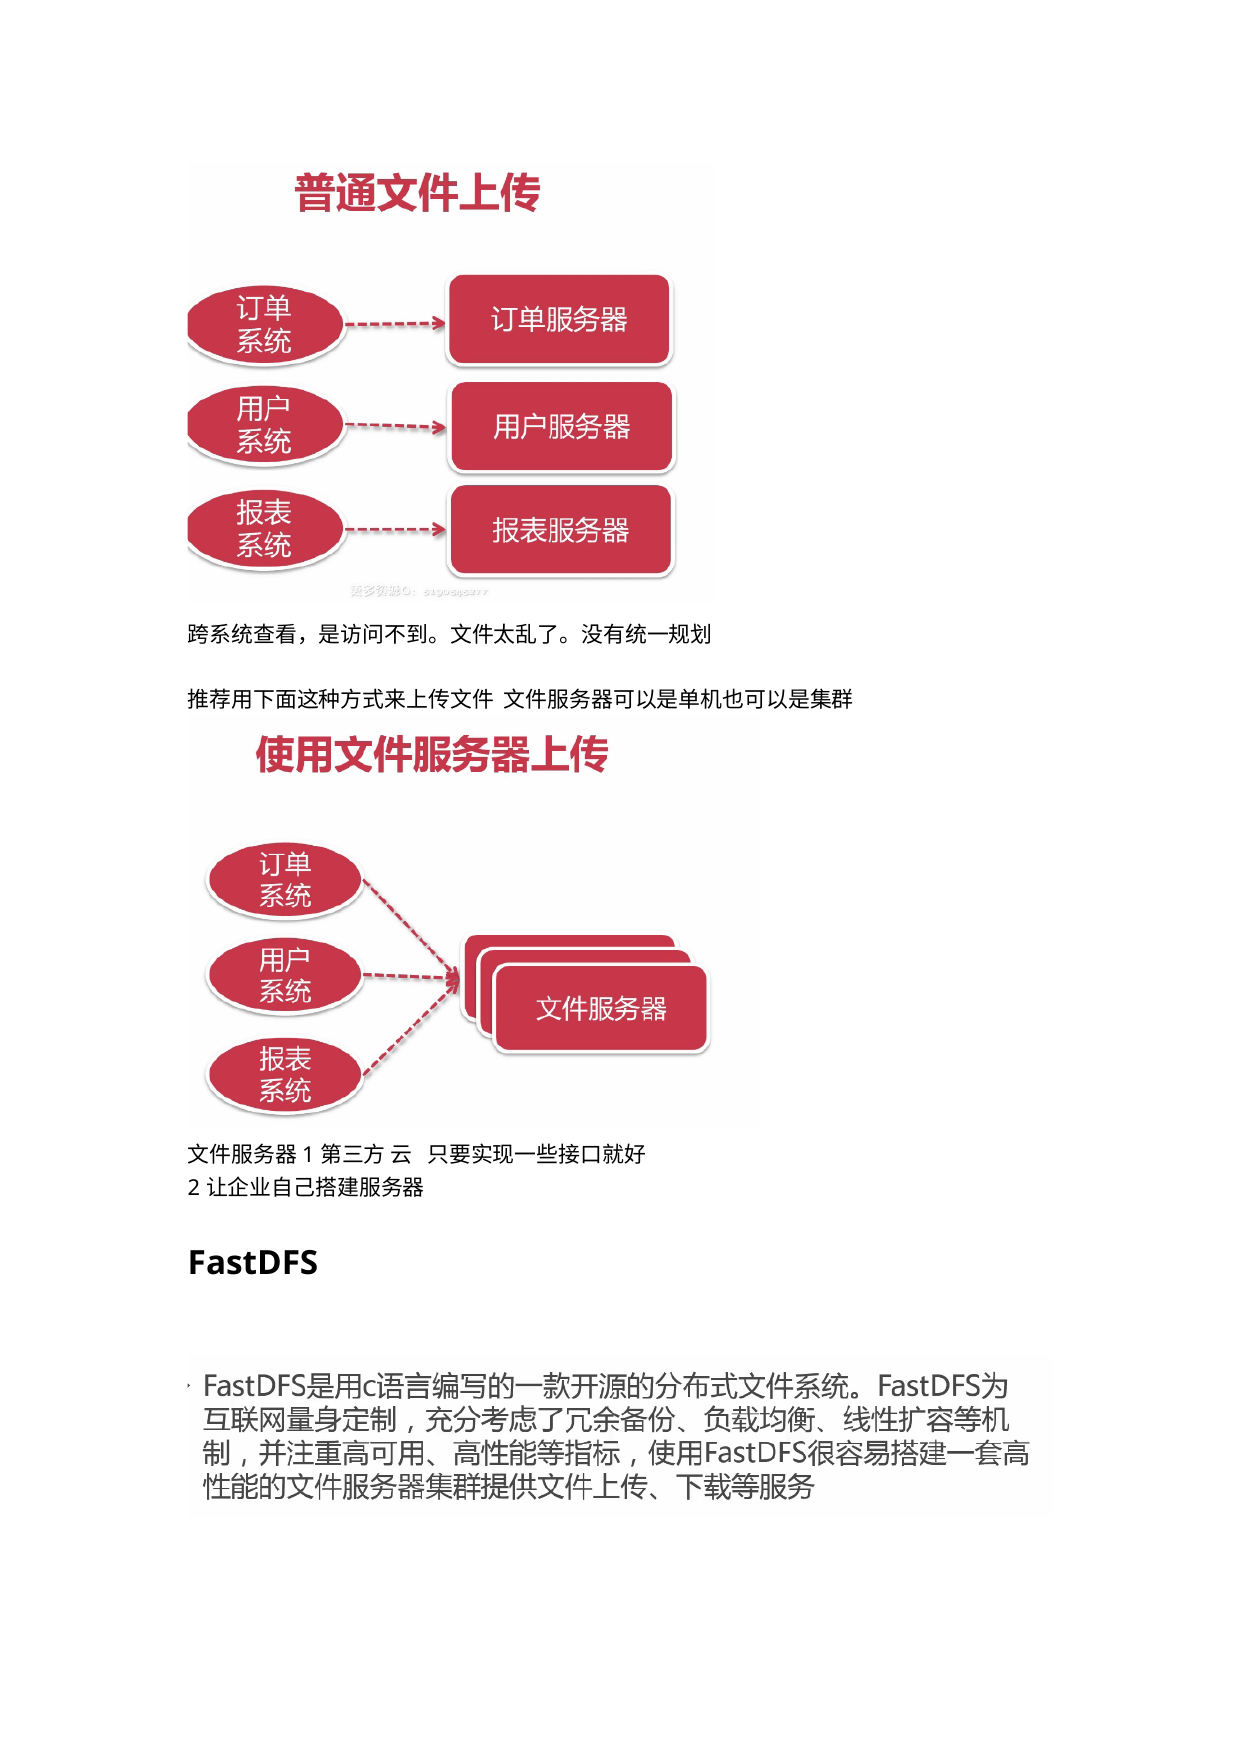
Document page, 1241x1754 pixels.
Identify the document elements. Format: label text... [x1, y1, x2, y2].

subtitle FastDFS [187, 1229, 1053, 1294]
picture [187, 714, 762, 1127]
text 推荐用下面这种方式来上传文件 文件服务器可以是单机也可以是集群 [187, 682, 1053, 714]
picture [187, 1354, 1053, 1518]
text 文件服务器 1 第三方 云 只要实现一些接口就好 [187, 1137, 1053, 1169]
picture [187, 162, 714, 602]
text 跨系统查看，是访问不到。文件太乱了。没有统一规划 [187, 617, 1053, 649]
text 2 让企业自己搭建服务器 [187, 1169, 1053, 1202]
